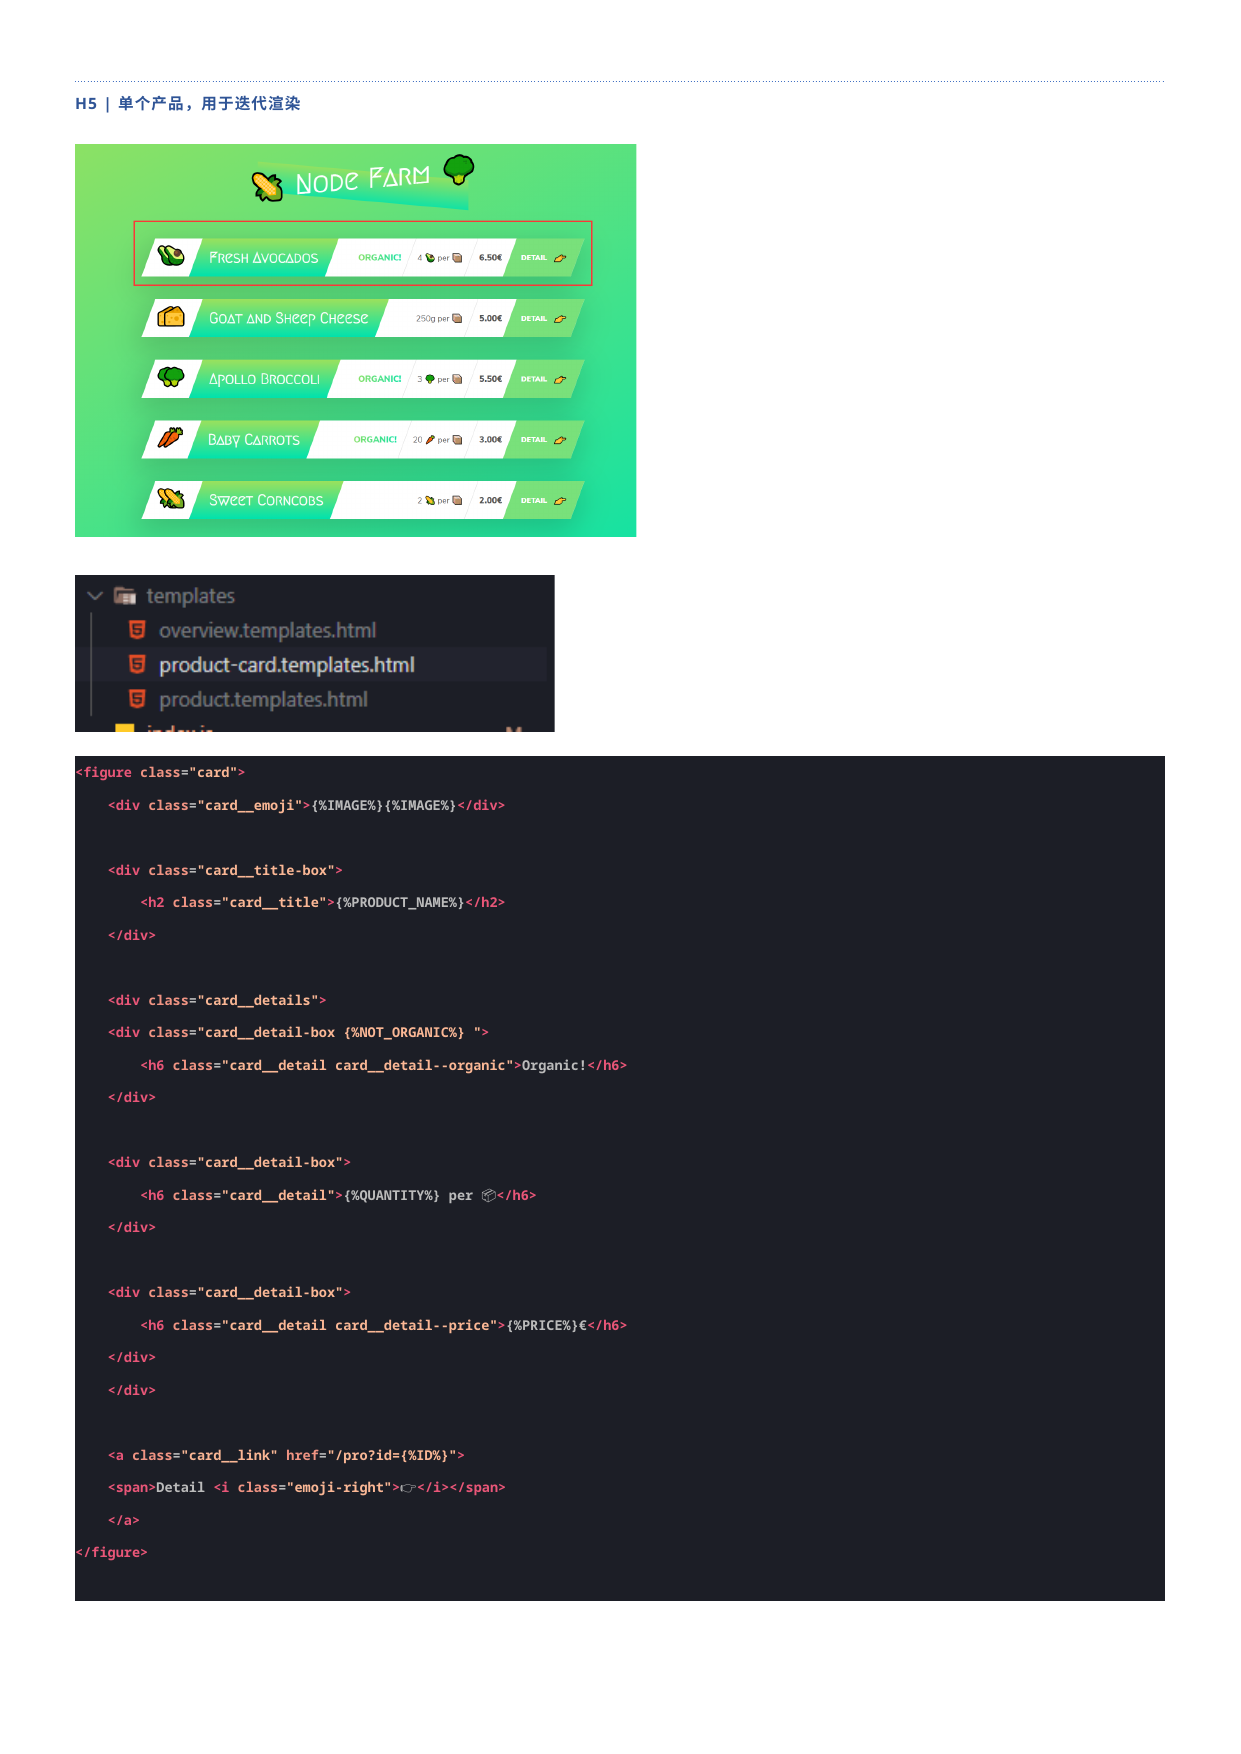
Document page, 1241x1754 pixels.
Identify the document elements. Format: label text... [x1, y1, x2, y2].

text </figure> [75, 1536, 1165, 1568]
picture [75, 144, 637, 537]
text </div> [75, 1341, 1165, 1373]
text <span>Detail <i class="emoji-right">👉</i></span> [75, 1471, 1165, 1503]
picture [75, 575, 555, 732]
text <a class="card__link" href="/pro?id={%ID%}"> [75, 1438, 1165, 1471]
text <h2 class="card__title">{%PRODUCT_NAME%}</h2> [75, 886, 1165, 918]
text <div class="card__details"> [75, 983, 1165, 1016]
text <div class="card__detail-box {%NOT_ORGANIC%} "> [75, 1016, 1165, 1048]
text <h6 class="card__detail">{%QUANTITY%} per 📦</h6> [75, 1178, 1165, 1211]
text </div> [75, 1211, 1165, 1243]
text </div> [75, 1373, 1165, 1406]
text <div class="card__emoji">{%IMAGE%}{%IMAGE%}</div> [75, 788, 1165, 821]
text <div class="card__title-box"> [75, 853, 1165, 886]
subtitle H5 | 单个产品，用于迭代渲染 [75, 81, 1165, 119]
text <h6 class="card__detail card__detail--price">{%PRICE%}€</h6> [75, 1308, 1165, 1341]
text </a> [75, 1503, 1165, 1536]
text </div> [75, 918, 1165, 951]
text </div> [75, 1081, 1165, 1113]
text <div class="card__detail-box"> [75, 1276, 1165, 1308]
text <h6 class="card__detail card__detail--organic">Organic!</h6> [75, 1048, 1165, 1081]
text <div class="card__detail-box"> [75, 1146, 1165, 1178]
text <figure class="card"> [75, 756, 1165, 788]
